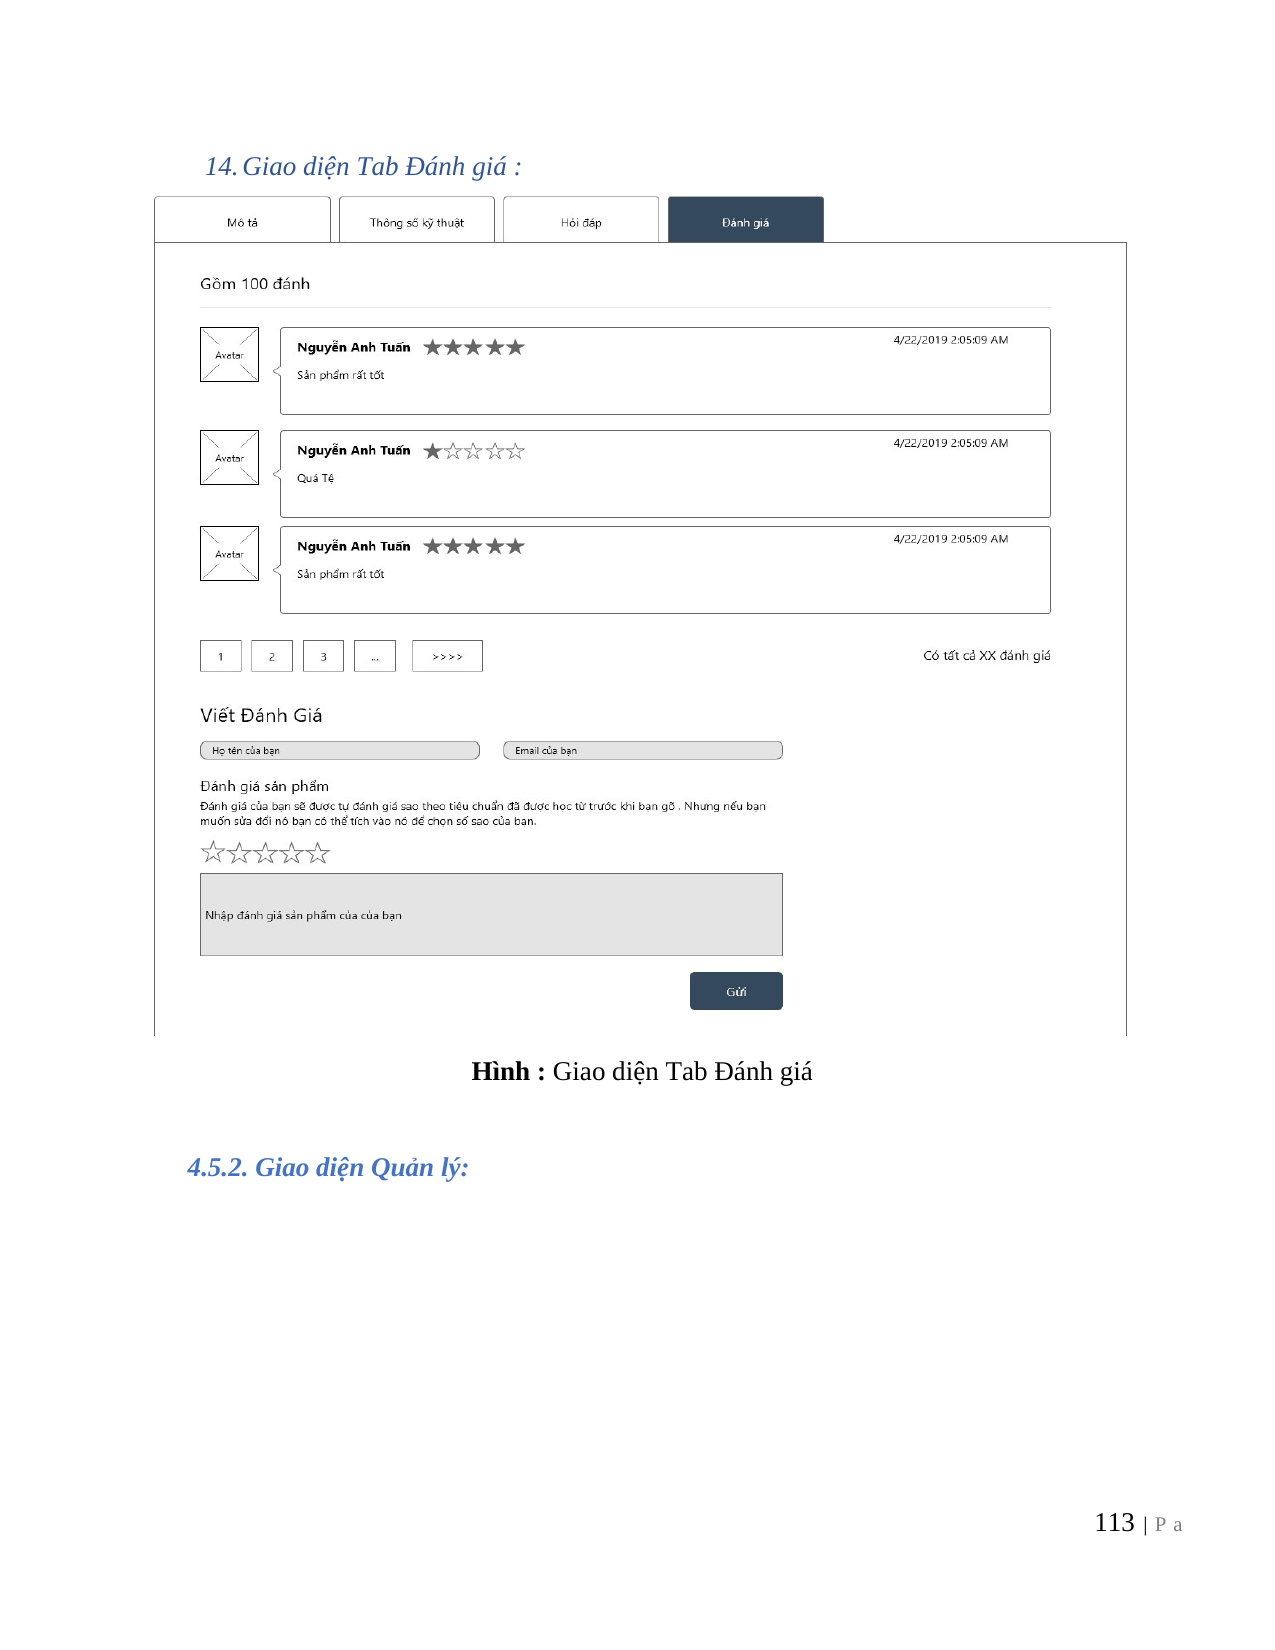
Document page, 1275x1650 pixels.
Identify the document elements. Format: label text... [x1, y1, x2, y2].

subtitle Hình : Giao diện Tab Đánh giá [150, 1055, 1134, 1086]
subtitle 4.5.2. Giao diện Quản lý: [187, 1151, 1134, 1182]
subtitle Giao diện Tab Đánh giá : [204, 150, 1134, 181]
picture [150, 193, 1135, 1036]
